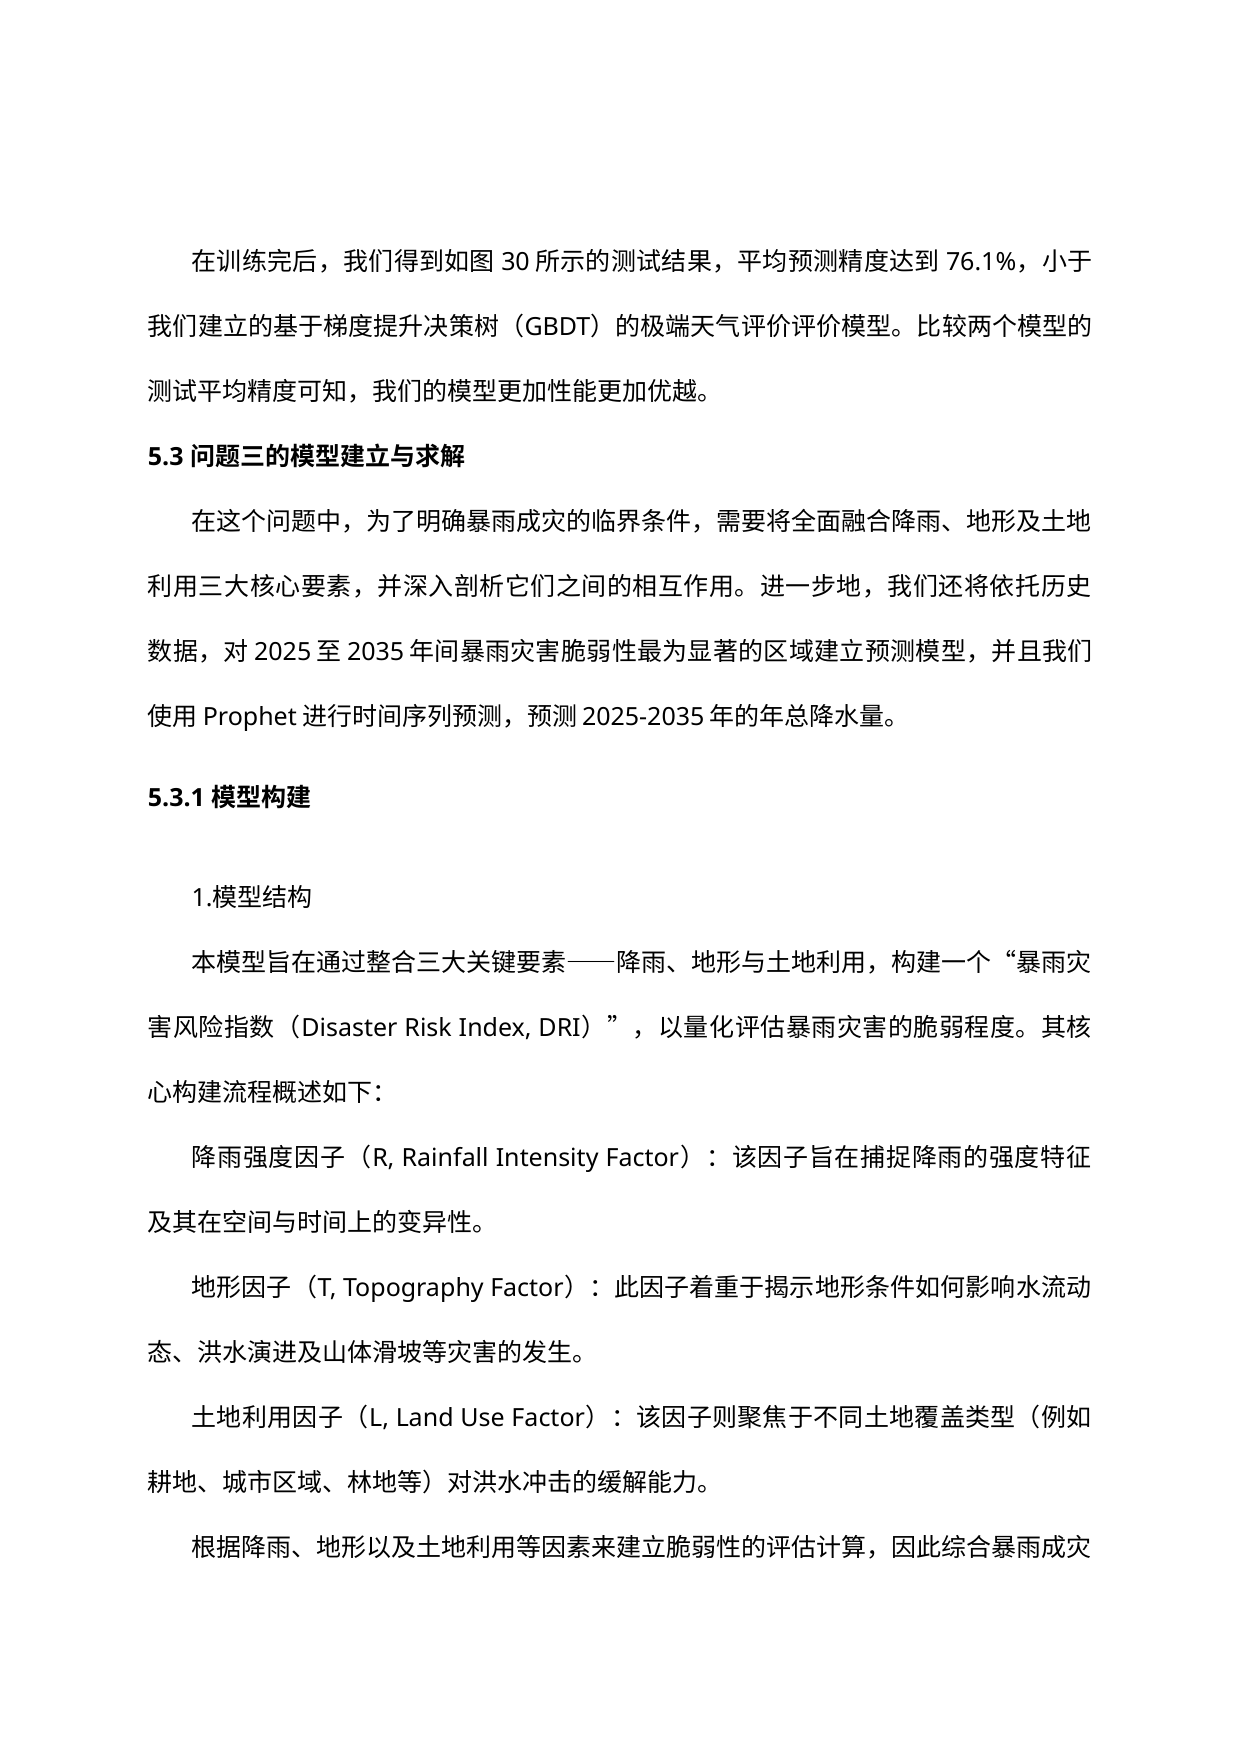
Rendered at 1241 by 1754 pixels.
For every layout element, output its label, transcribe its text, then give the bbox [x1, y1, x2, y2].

text 降雨强度因子（R, Rainfall Intensity Factor）：该因子旨在捕捉降雨的强度特征及其在空间与时间上的变异性。 [148, 1123, 1092, 1253]
text 地形因子（T, Topography Factor）：此因子着重于揭示地形条件如何影响水流动态、洪水演进及山体滑坡等灾害的发生。 [148, 1253, 1092, 1383]
text 在这个问题中，为了明确暴雨成灾的临界条件，需要将全面融合降雨、地形及土地利用三大核心要素，并深入剖析它们之间的相互作用。进一步地，我们还将依托历史数据，对2025至2035年间暴雨灾害脆弱性最为显著的区域建立预测模型，并且我们使用Prophet进行时间序列预测，预测2025-2035年的年总降水量。 [148, 487, 1092, 747]
text 1.模型结构 [148, 863, 1092, 928]
text 本模型旨在通过整合三大关键要素——降雨、地形与土地利用，构建一个“暴雨灾害风险指数（Disaster Risk Index, DRI）”，以量化评估暴雨灾害的脆弱程度。其核心构建流程概述如下： [148, 928, 1092, 1123]
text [148, 1513, 1092, 1578]
text 5.3 问题三的模型建立与求解 [148, 422, 1092, 487]
text 在训练完后，我们得到如图30所示的测试结果，平均预测精度达到76.1%，小于我们建立的基于梯度提升决策树（GBDT）的极端天气评价评价模型。比较两个模型的测试平均精度可知，我们的模型更加性能更加优越。 [148, 227, 1092, 422]
text 5.3.1 模型构建 [148, 763, 1092, 828]
text 土地利用因子（L, Land Use Factor）：该因子则聚焦于不同土地覆盖类型（例如耕地、城市区域、林地等）对洪水冲击的缓解能力。 [148, 1383, 1092, 1513]
